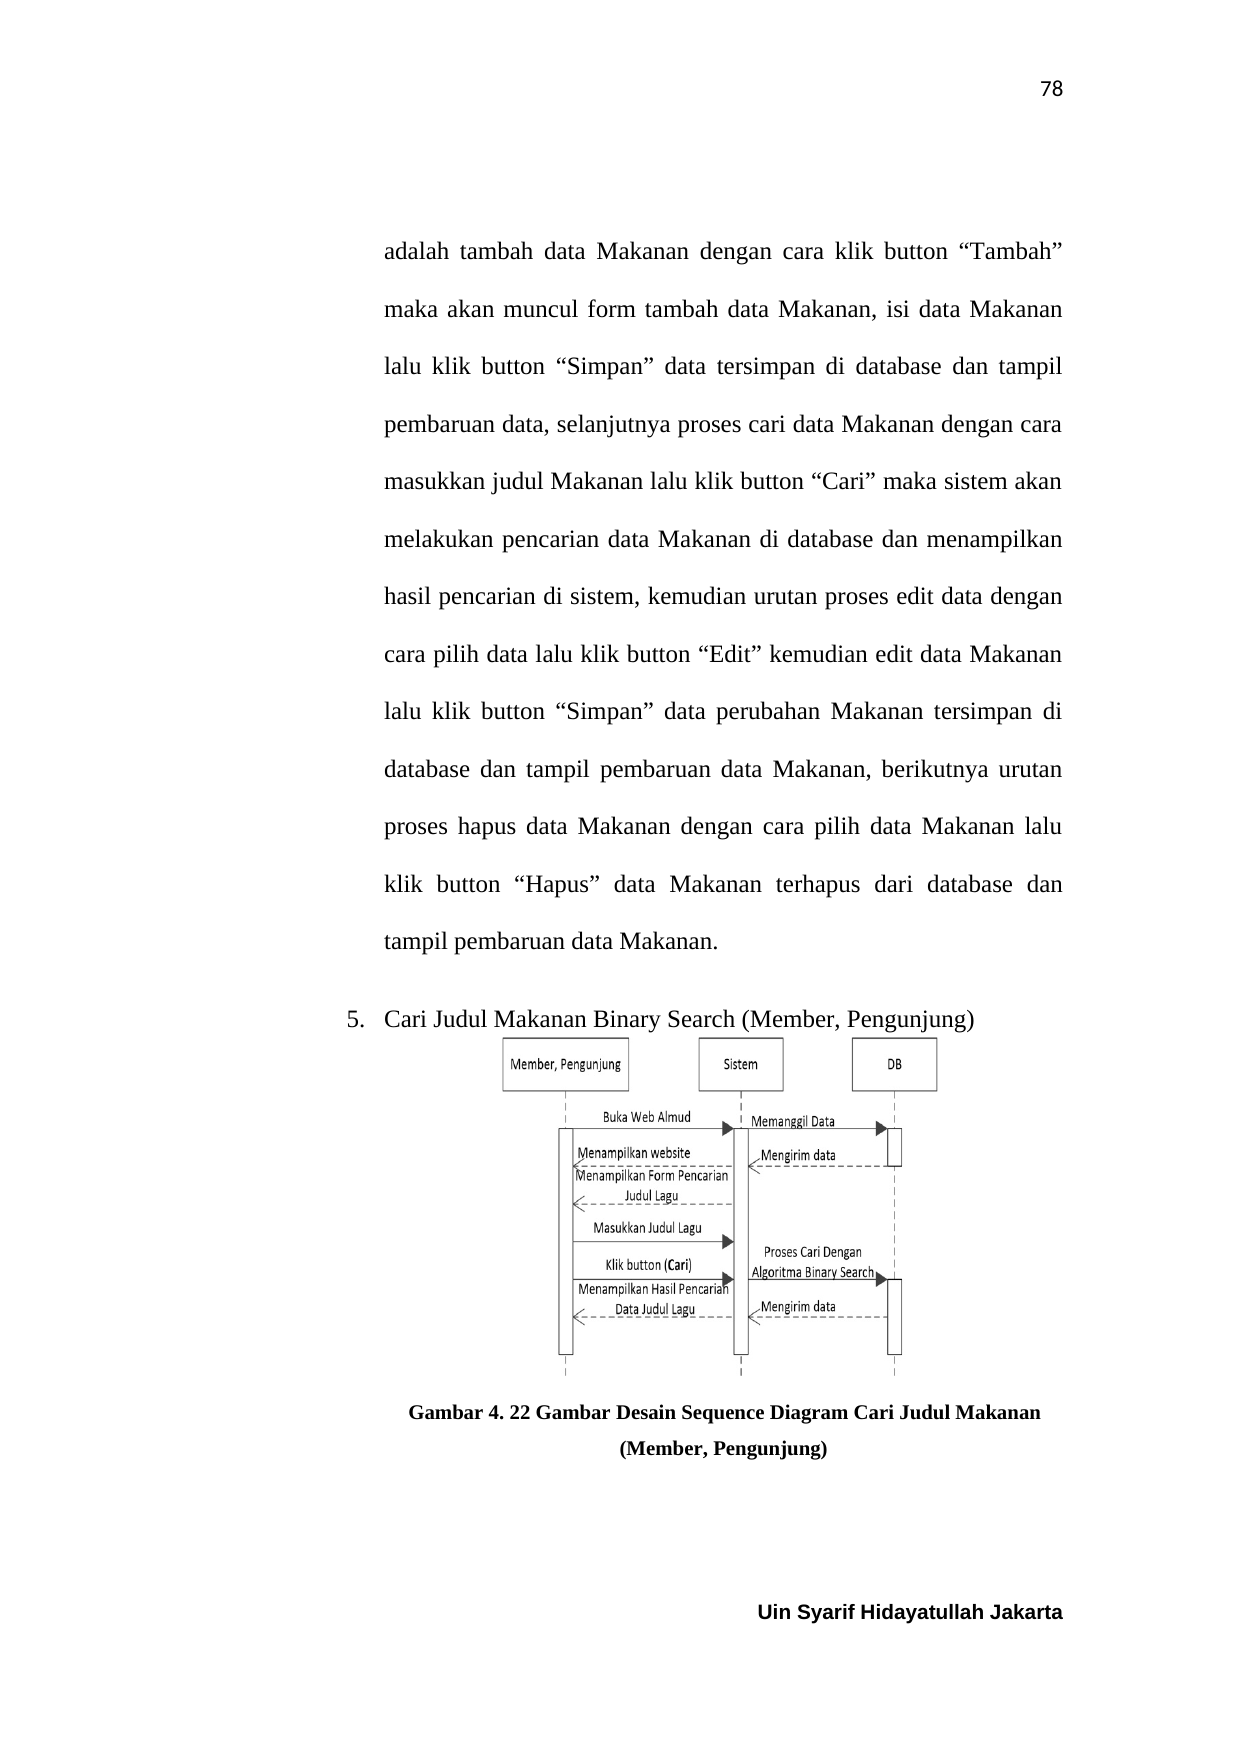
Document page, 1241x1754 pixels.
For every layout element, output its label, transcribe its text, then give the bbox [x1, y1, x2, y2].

picture [502, 1037, 945, 1376]
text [384, 236, 1063, 955]
list Cari Judul Makanan Binary Search (Member, Pengunjung) [346, 1004, 1063, 1033]
text Gambar 4. 22 Gambar Desain Sequence Diagram Cari Judul Makanan (Member, Pengunjung) [384, 1400, 1063, 1460]
